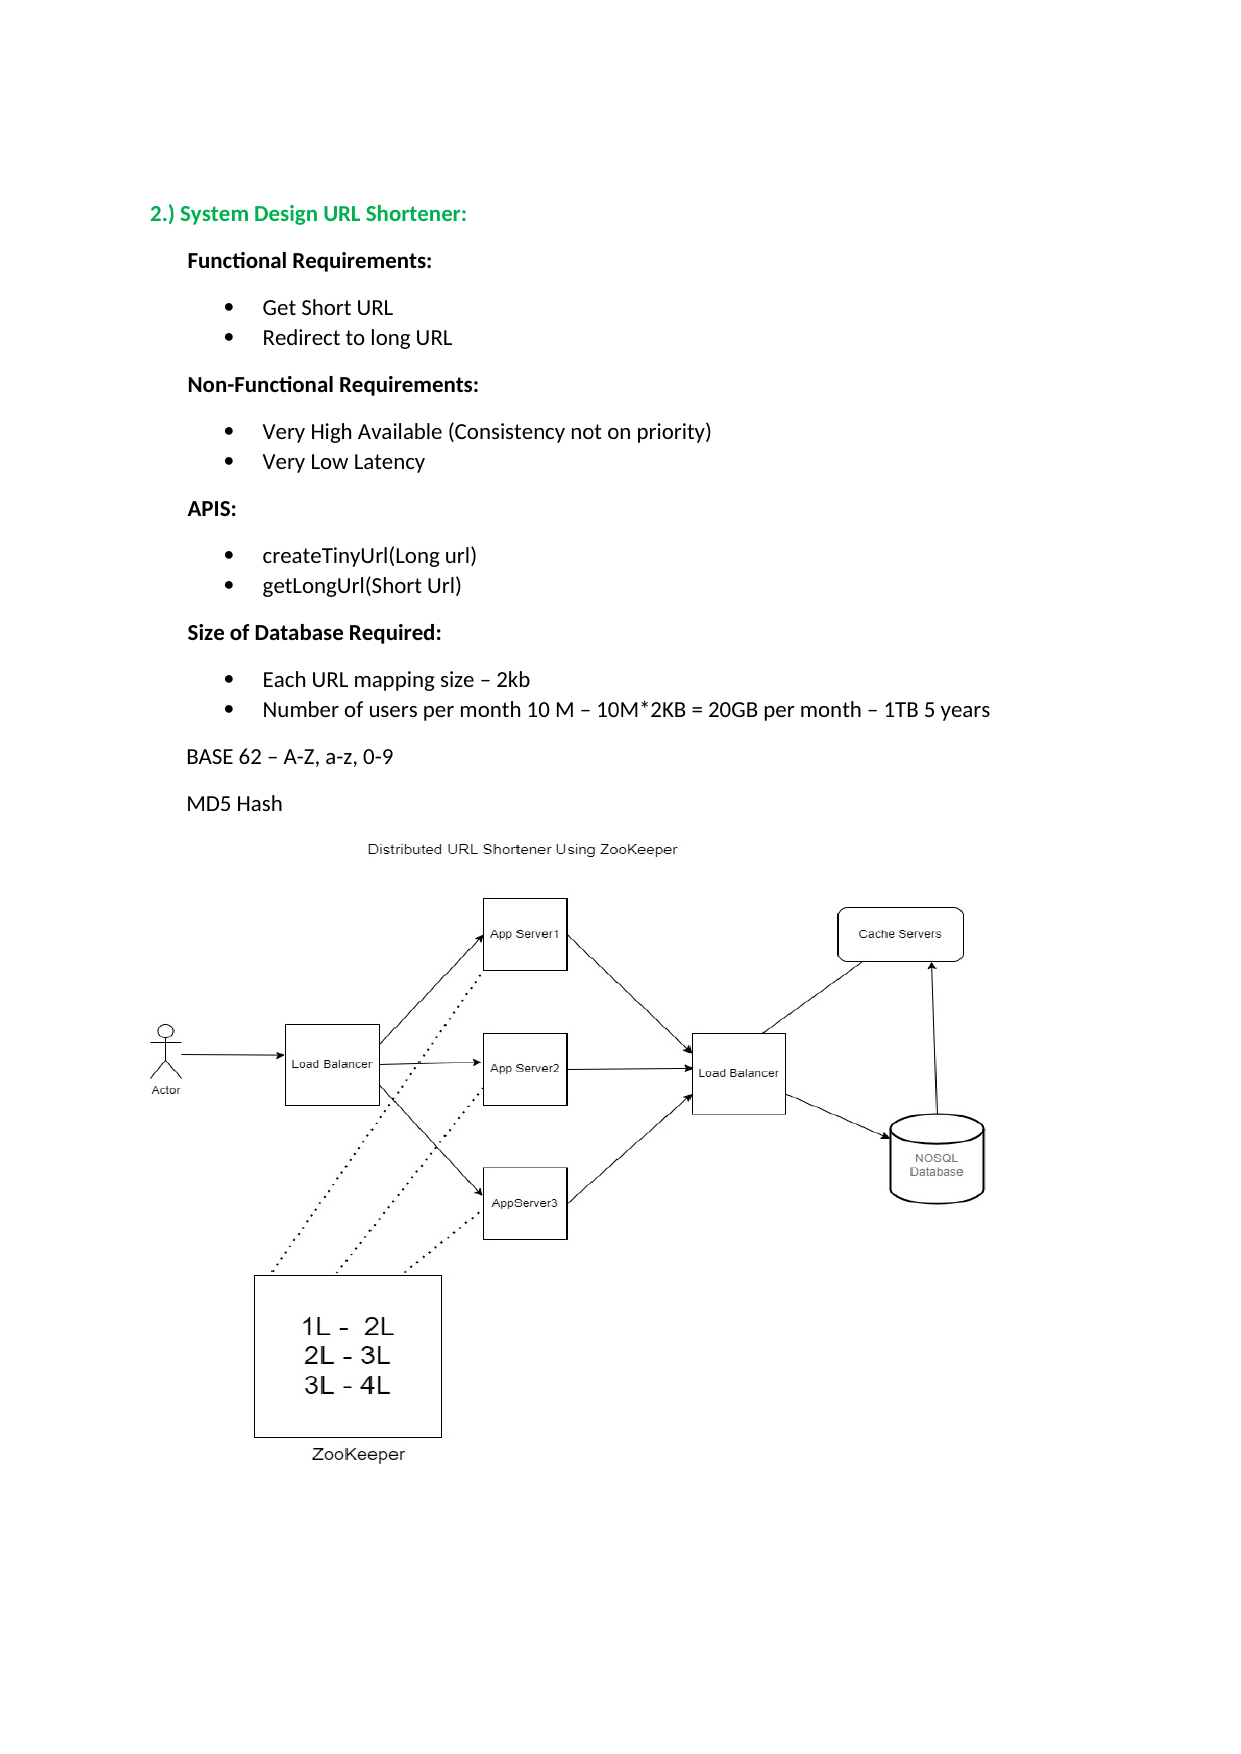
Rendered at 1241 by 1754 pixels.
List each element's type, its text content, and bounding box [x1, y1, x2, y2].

text MD5 Hash [150, 789, 1090, 817]
text APIS: [187, 494, 1090, 522]
text Size of Database Required: [187, 618, 1090, 646]
list Very Low Latency [225, 447, 1090, 476]
list Number of users per month 10 M – 10M*2KB = 20GB per month – 1TB 5 years [225, 695, 1090, 723]
text Functional Requirements: [187, 246, 1090, 274]
list Each URL mapping size – 2kb [225, 665, 1090, 693]
text BASE 62 – A-Z, a-z, 0-9 [150, 742, 1090, 770]
list Get Short URL [225, 293, 1090, 321]
list createTinyUrl(Long url) [225, 541, 1090, 569]
text Non-Functional Requirements: [187, 370, 1090, 398]
list Redirect to long URL [225, 323, 1090, 352]
picture [150, 836, 986, 1465]
list Very High Available (Consistency not on priority) [225, 417, 1090, 445]
text 2.) System Design URL Shortener: [150, 199, 1090, 228]
list getLongUrl(Short Url) [225, 571, 1090, 599]
